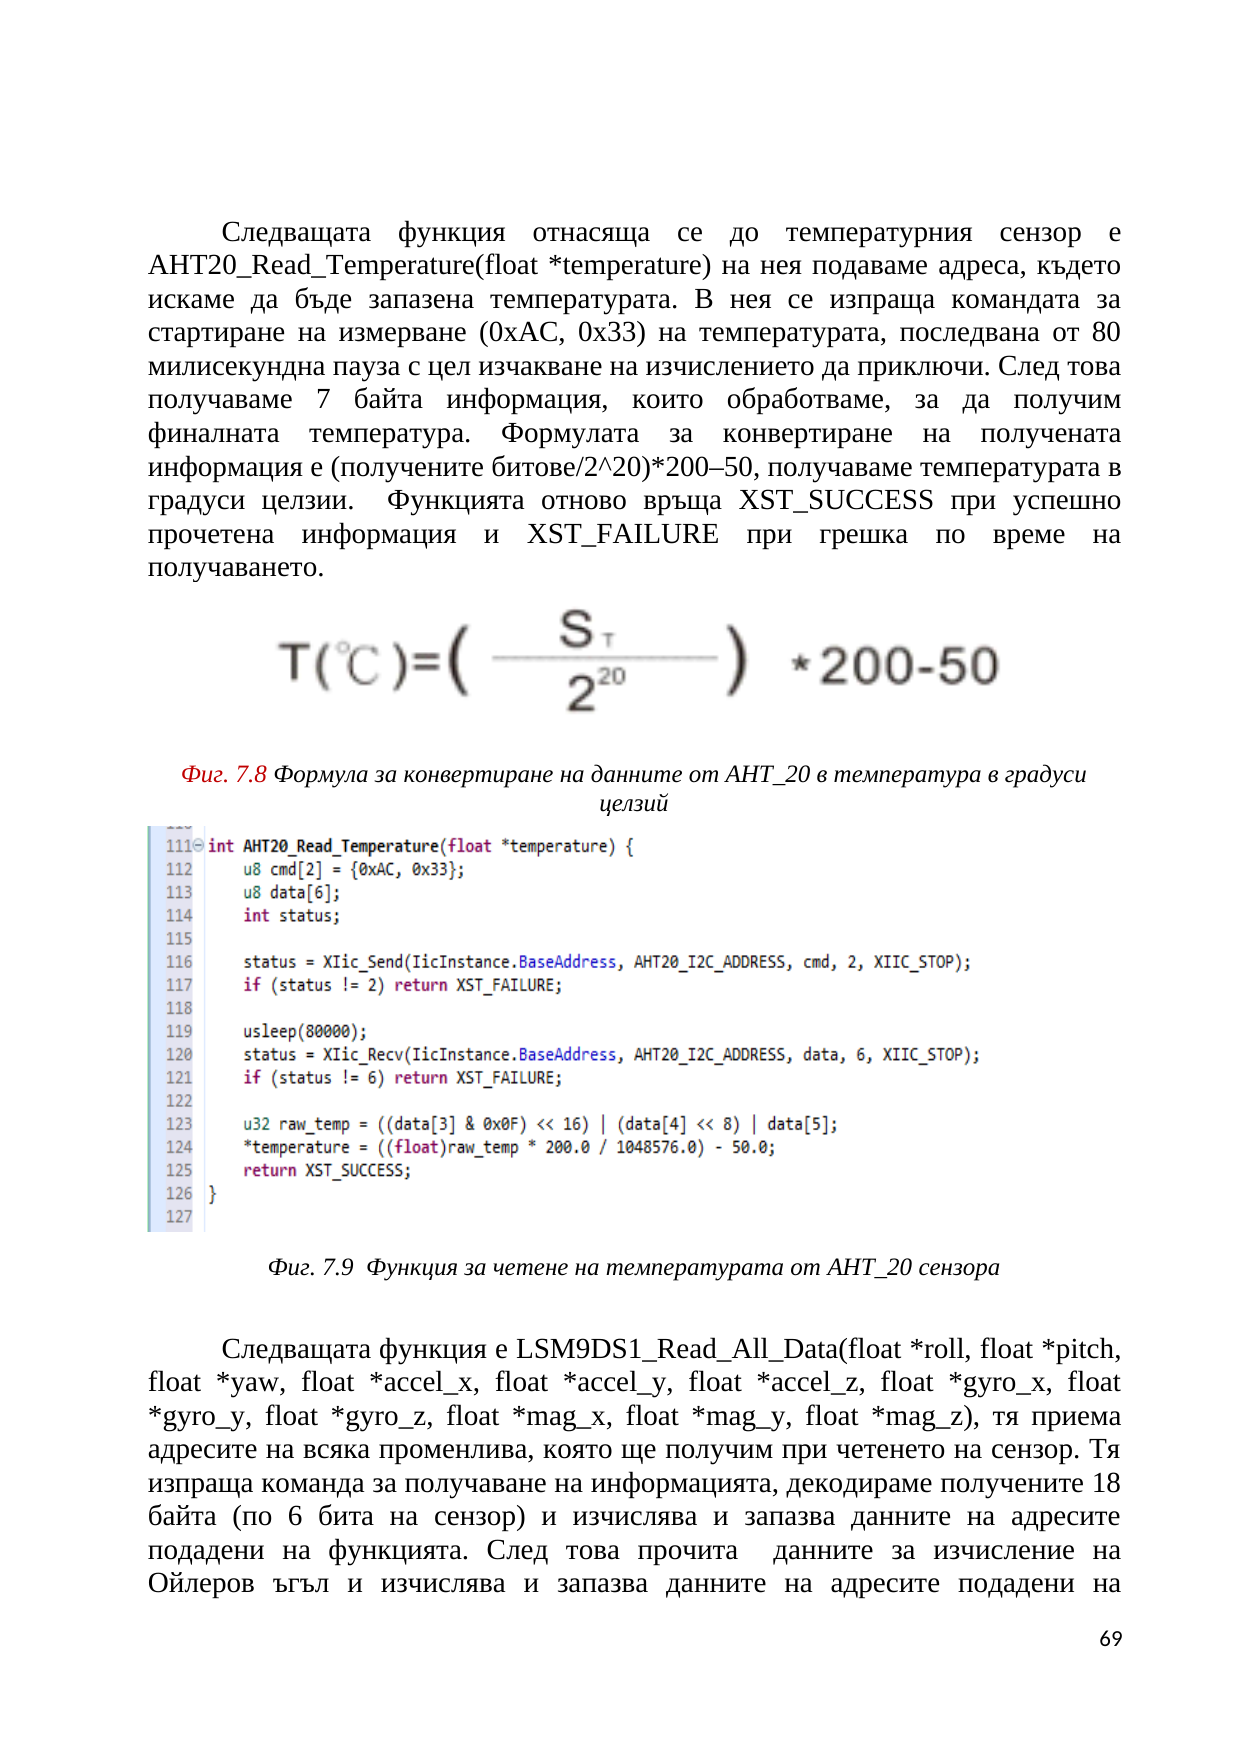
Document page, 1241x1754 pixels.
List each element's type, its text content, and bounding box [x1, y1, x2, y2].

text Фиг. 7.8 Формула за конвертиране на данните от AHT_20 в температура в градуси целзий [148, 759, 1122, 816]
text Фиг. 7.9 Функция за четене на температурата от AHT_20 сензора [148, 1252, 1122, 1281]
text Следващата функция отнасяща се до температурния сензор е AHT20_Read_Temperature(float *temperature) на нея подаваме адреса, където искаме да бъде запазена температурата. В нея се изпраща командата за стартиране на измерване (0xAC, 0x33) на температурата, последвана от 80 милисекундна пауза с цел изчакване на изчислението да приключи. След това получаваме 7 байта информация, които обработваме, за да получим финалната температура. Формулата за конвертиране на получената информация е (получените битове/2^20)*200–50, получаваме температурата в градуси целзии. Функцията отново връща XST_SUCCESS при успешно прочетена информация и XST_FAILURE при грешка по време на получаването. [148, 214, 1122, 583]
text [148, 1331, 1122, 1599]
picture [147, 826, 1123, 1232]
picture [147, 582, 1093, 749]
